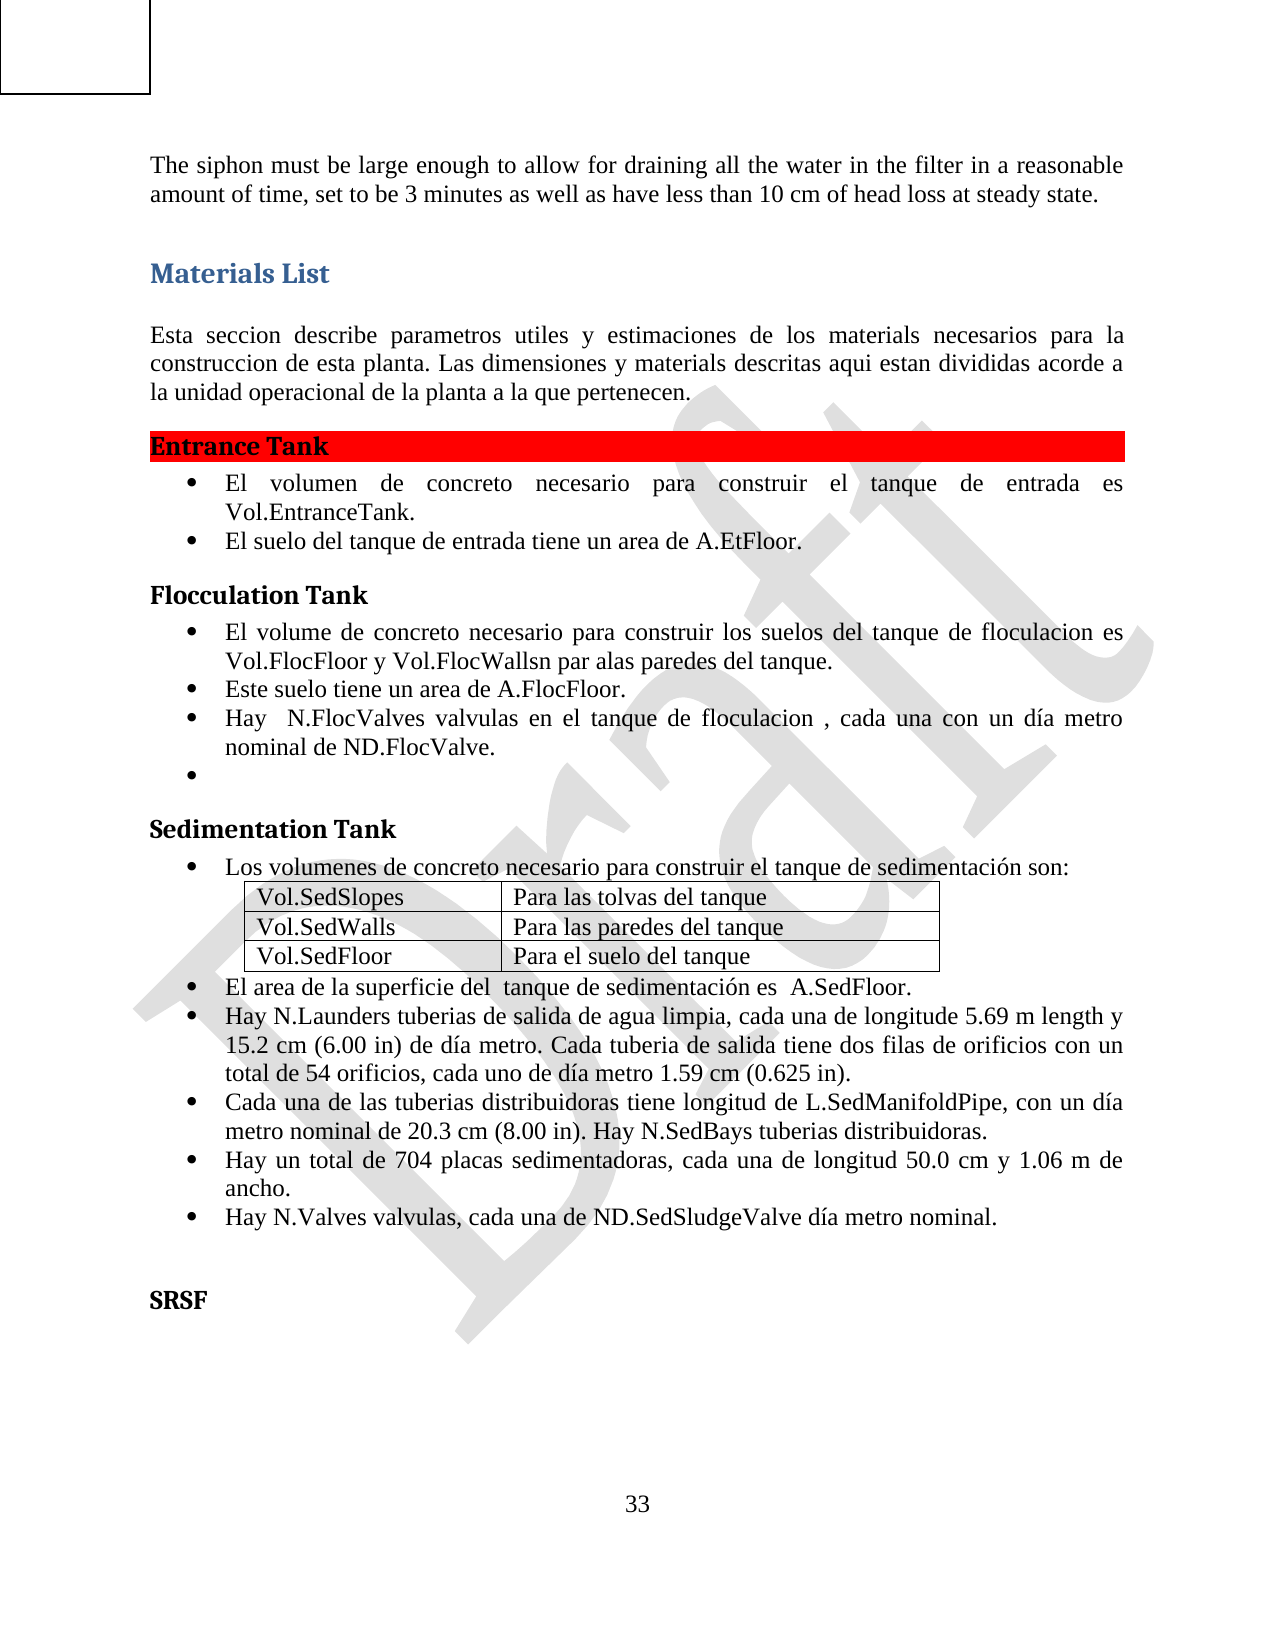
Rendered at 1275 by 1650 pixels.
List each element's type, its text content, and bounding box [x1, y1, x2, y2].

text Esta seccion describe parametros utiles y estimaciones de los materials necesarios para la construccion de esta planta. Las dimensiones y materials descritas aqui estan divididas acorde a la unidad operacional de la planta a la que pertenecen. [150, 320, 1125, 406]
subtitle Entrance Tank [150, 431, 1125, 462]
list Esta planta no tiene laminas de plastico. [187, 761, 1125, 789]
list El volumen de concreto necesario para construir el tanque de entrada es Vol.EntranceTank. [187, 468, 1125, 526]
list Hay N.FlocValves valvulas en el tanque de floculacion , cada una con un día metro nominal de ND.FlocValve. [187, 703, 1125, 761]
table_header Vol.SedSlopes [245, 882, 501, 911]
table_cell Vol.SedFloor [245, 941, 501, 971]
subtitle Sedimentation Tank [150, 814, 1125, 846]
list Los volumenes de concreto necesario para construir el tanque de sedimentación son: [187, 852, 1125, 881]
text The siphon must be large enough to allow for draining all the water in the filter in a reasonable amount of time, set to be 3 minutes as well as have less than 10 cm of head loss at steady state. [150, 150, 1125, 207]
table_header Para las tolvas del tanque [502, 882, 939, 911]
table_cell Para las paredes del tanque [502, 912, 939, 940]
table_cell Para el suelo del tanque [502, 941, 939, 971]
list El area de la superficie del tanque de sedimentación es A.SedFloor. [187, 972, 1125, 1001]
list Hay N.Valves valvulas, cada una de ND.SedSludgeValve día metro nominal. [187, 1202, 1125, 1231]
list El suelo del tanque de entrada tiene un area de A.EtFloor. [187, 526, 1125, 555]
list Este suelo tiene un area de A.FlocFloor. [187, 674, 1125, 703]
subtitle Materials List [150, 257, 1125, 291]
list Cada una de las tuberias distribuidoras tiene longitud de L.SedManifoldPipe, con un día metro nominal de 20.3 cm (8.00 in). Hay N.SedBays tuberias distribuidoras. [187, 1087, 1125, 1145]
table_cell Vol.SedWalls [245, 912, 501, 940]
list Hay N.Launders tuberias de salida de agua limpia, cada una de longitude 5.69 m length y 15.2 cm (6.00 in) de día metro. Cada tuberia de salida tiene dos filas de orificios con un total de 54 orificios, cada uno de día metro 1.59 cm (0.625 in). [187, 1001, 1125, 1087]
list Hay un total de 704 placas sedimentadoras, cada una de longitud 50.0 cm y 1.06 m de ancho. [187, 1145, 1125, 1202]
subtitle SRSF [150, 1285, 1125, 1316]
subtitle Flocculation Tank [150, 580, 1125, 611]
list El volume de concreto necesario para construir los suelos del tanque de floculacion es Vol.FlocFloor y Vol.FlocWallsn par alas paredes del tanque. [187, 617, 1125, 674]
